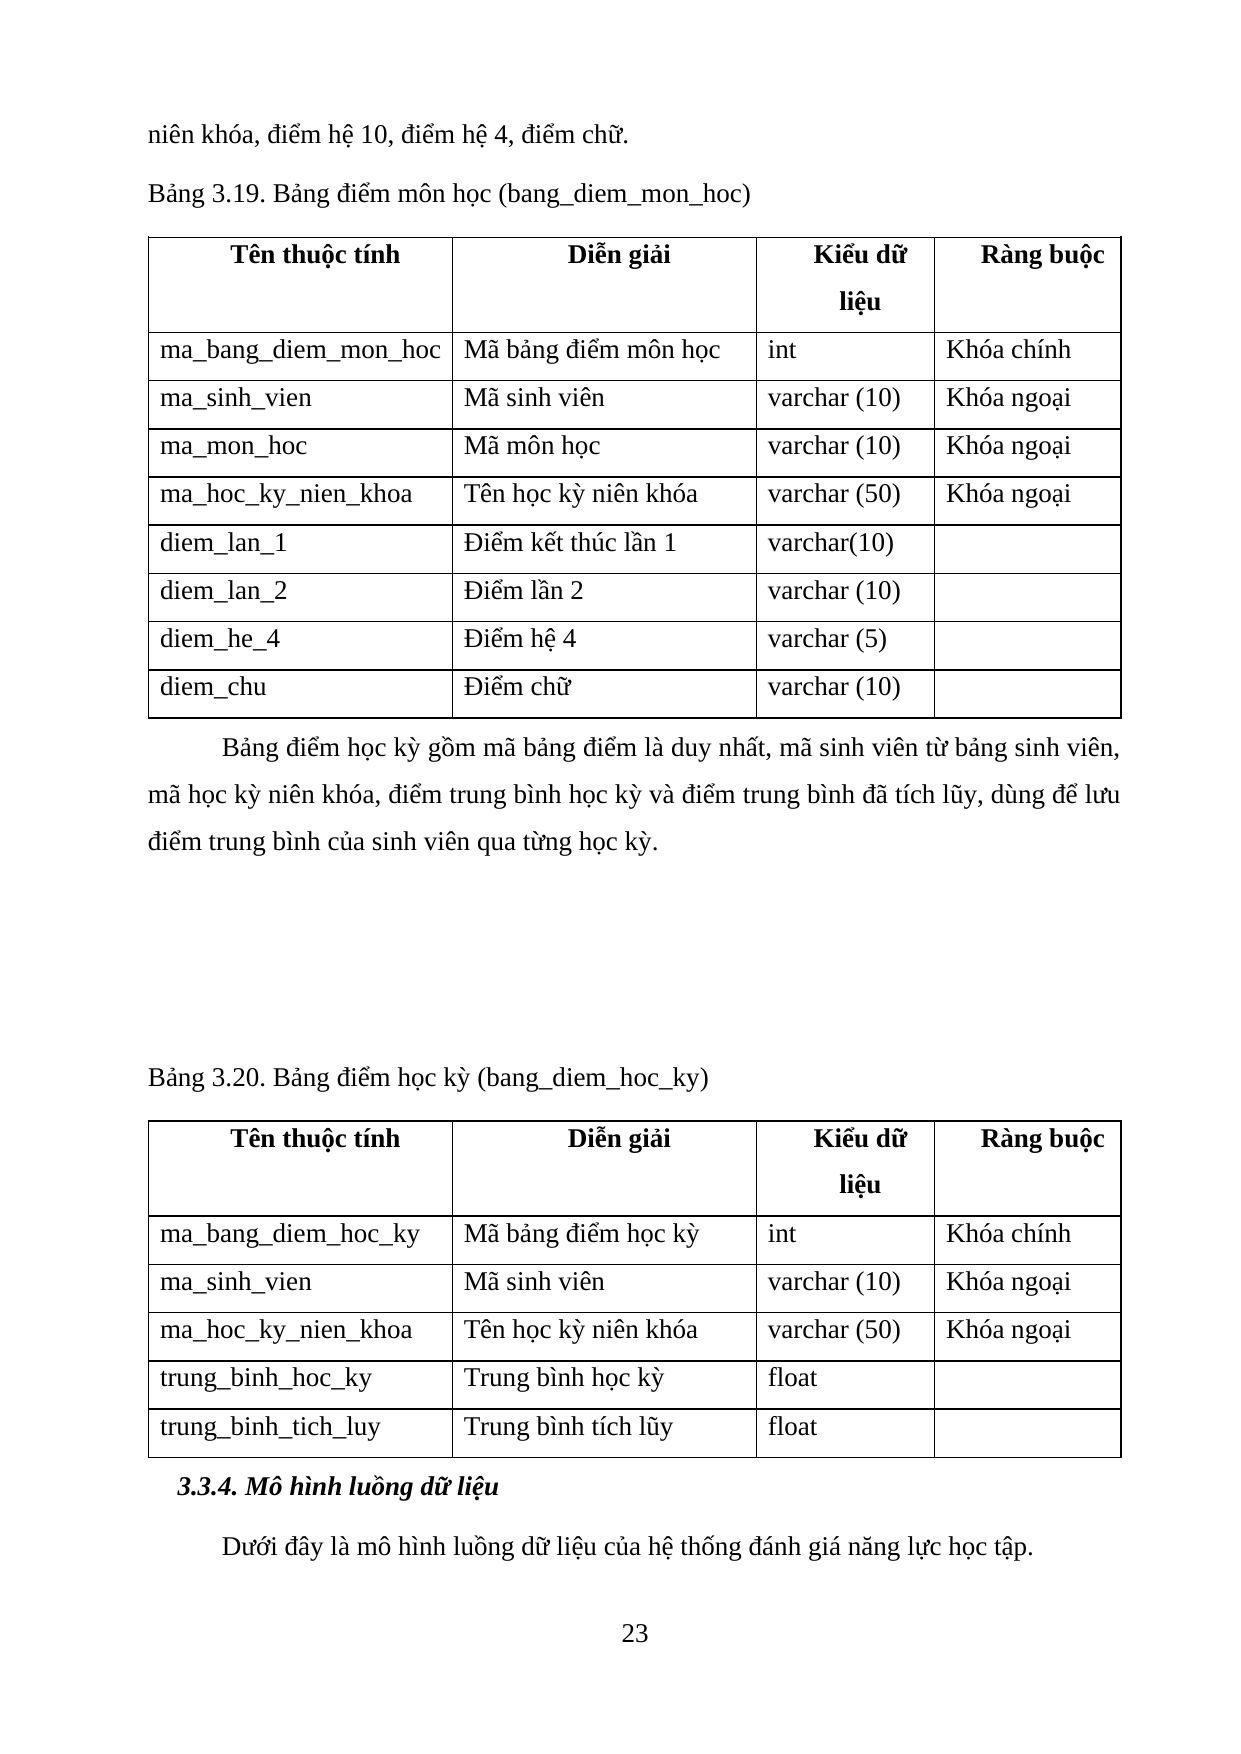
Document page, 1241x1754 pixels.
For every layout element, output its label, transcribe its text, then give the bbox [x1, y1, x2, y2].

table_cell trung_binh_hoc_ky [149, 1362, 452, 1408]
table_header Ràng buộc [935, 1122, 1120, 1215]
table_cell Điểm kết thúc lần 1 [453, 526, 756, 572]
table_cell ma_hoc_ky_nien_khoa [149, 478, 452, 524]
table_cell varchar (10) [757, 574, 934, 621]
table_cell Khóa chính [935, 333, 1120, 379]
table_cell diem_chu [149, 671, 452, 717]
table_cell varchar(10) [757, 526, 934, 572]
table_cell [935, 1362, 1120, 1408]
text Bảng 3.19. Bảng điểm môn học (bang_diem_mon_hoc) [148, 177, 1122, 208]
table_cell diem_lan_2 [149, 574, 452, 621]
table_cell [935, 671, 1120, 717]
table_header Kiểu dữ liệu [757, 238, 934, 331]
table_cell ma_bang_diem_mon_hoc [149, 333, 452, 379]
table_cell float [757, 1362, 934, 1408]
table_cell varchar (50) [757, 478, 934, 524]
table_cell Mã sinh viên [453, 381, 756, 428]
table_cell int [757, 333, 934, 379]
table_cell diem_lan_1 [149, 526, 452, 572]
table_cell Điểm chữ [453, 671, 756, 717]
text Dưới đây là mô hình luồng dữ liệu của hệ thống đánh giá năng lực học tập. [148, 1530, 1122, 1561]
table_cell ma_sinh_vien [149, 381, 452, 428]
table_cell Tên học kỳ niên khóa [453, 478, 756, 524]
table_cell ma_mon_hoc [149, 430, 452, 476]
table_cell varchar (10) [757, 671, 934, 717]
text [148, 118, 1122, 149]
text Bảng 3.20. Bảng điểm học kỳ (bang_diem_hoc_ky) [148, 1061, 1122, 1092]
table_cell Mã bảng điểm môn học [453, 333, 756, 379]
table_cell Mã bảng điểm học kỳ [453, 1217, 756, 1263]
table_cell diem_he_4 [149, 622, 452, 669]
table_cell int [757, 1217, 934, 1263]
table_header Tên thuộc tính [149, 1122, 452, 1215]
table_cell Điểm lần 2 [453, 574, 756, 621]
table_cell varchar (5) [757, 622, 934, 669]
table_header Tên thuộc tính [149, 238, 452, 331]
table_cell Khóa ngoại [935, 1313, 1120, 1360]
table_cell Trung bình tích lũy [453, 1410, 756, 1456]
table_cell Khóa ngoại [935, 1265, 1120, 1312]
table_cell varchar (50) [757, 1313, 934, 1360]
table_header Diễn giải [453, 1122, 756, 1215]
table_cell ma_sinh_vien [149, 1265, 452, 1312]
table_cell varchar (10) [757, 381, 934, 428]
table_cell Tên học kỳ niên khóa [453, 1313, 756, 1360]
table_cell Khóa ngoại [935, 381, 1120, 428]
table_header Diễn giải [453, 238, 756, 331]
table_cell ma_bang_diem_hoc_ky [149, 1217, 452, 1263]
table_cell ma_hoc_ky_nien_khoa [149, 1313, 452, 1360]
table_cell Mã sinh viên [453, 1265, 756, 1312]
table_cell trung_binh_tich_luy [149, 1410, 452, 1456]
table_cell varchar (10) [757, 1265, 934, 1312]
table_cell [935, 526, 1120, 572]
table_cell [935, 622, 1120, 669]
table_cell varchar (10) [757, 430, 934, 476]
table_header Ràng buộc [935, 238, 1120, 331]
table_cell Khóa ngoại [935, 478, 1120, 524]
table_cell Điểm hệ 4 [453, 622, 756, 669]
subtitle Mô hình luồng dữ liệu [177, 1471, 1122, 1502]
table_cell [935, 1410, 1120, 1456]
table_cell Khóa ngoại [935, 430, 1120, 476]
table_cell float [757, 1410, 934, 1456]
table_cell [935, 574, 1120, 621]
table_header Kiểu dữ liệu [757, 1122, 934, 1215]
table_cell Trung bình học kỳ [453, 1362, 756, 1408]
table_cell Mã môn học [453, 430, 756, 476]
table_cell Khóa chính [935, 1217, 1120, 1263]
text Bảng điểm học kỳ gồm mã bảng điểm là duy nhất, mã sinh viên từ bảng sinh viên, mã học kỳ niên khóa, điểm trung bình học kỳ và điểm trung bình đã tích lũy, dùng để lưu điểm trung bình của sinh viên qua từng học kỳ. [148, 731, 1122, 856]
